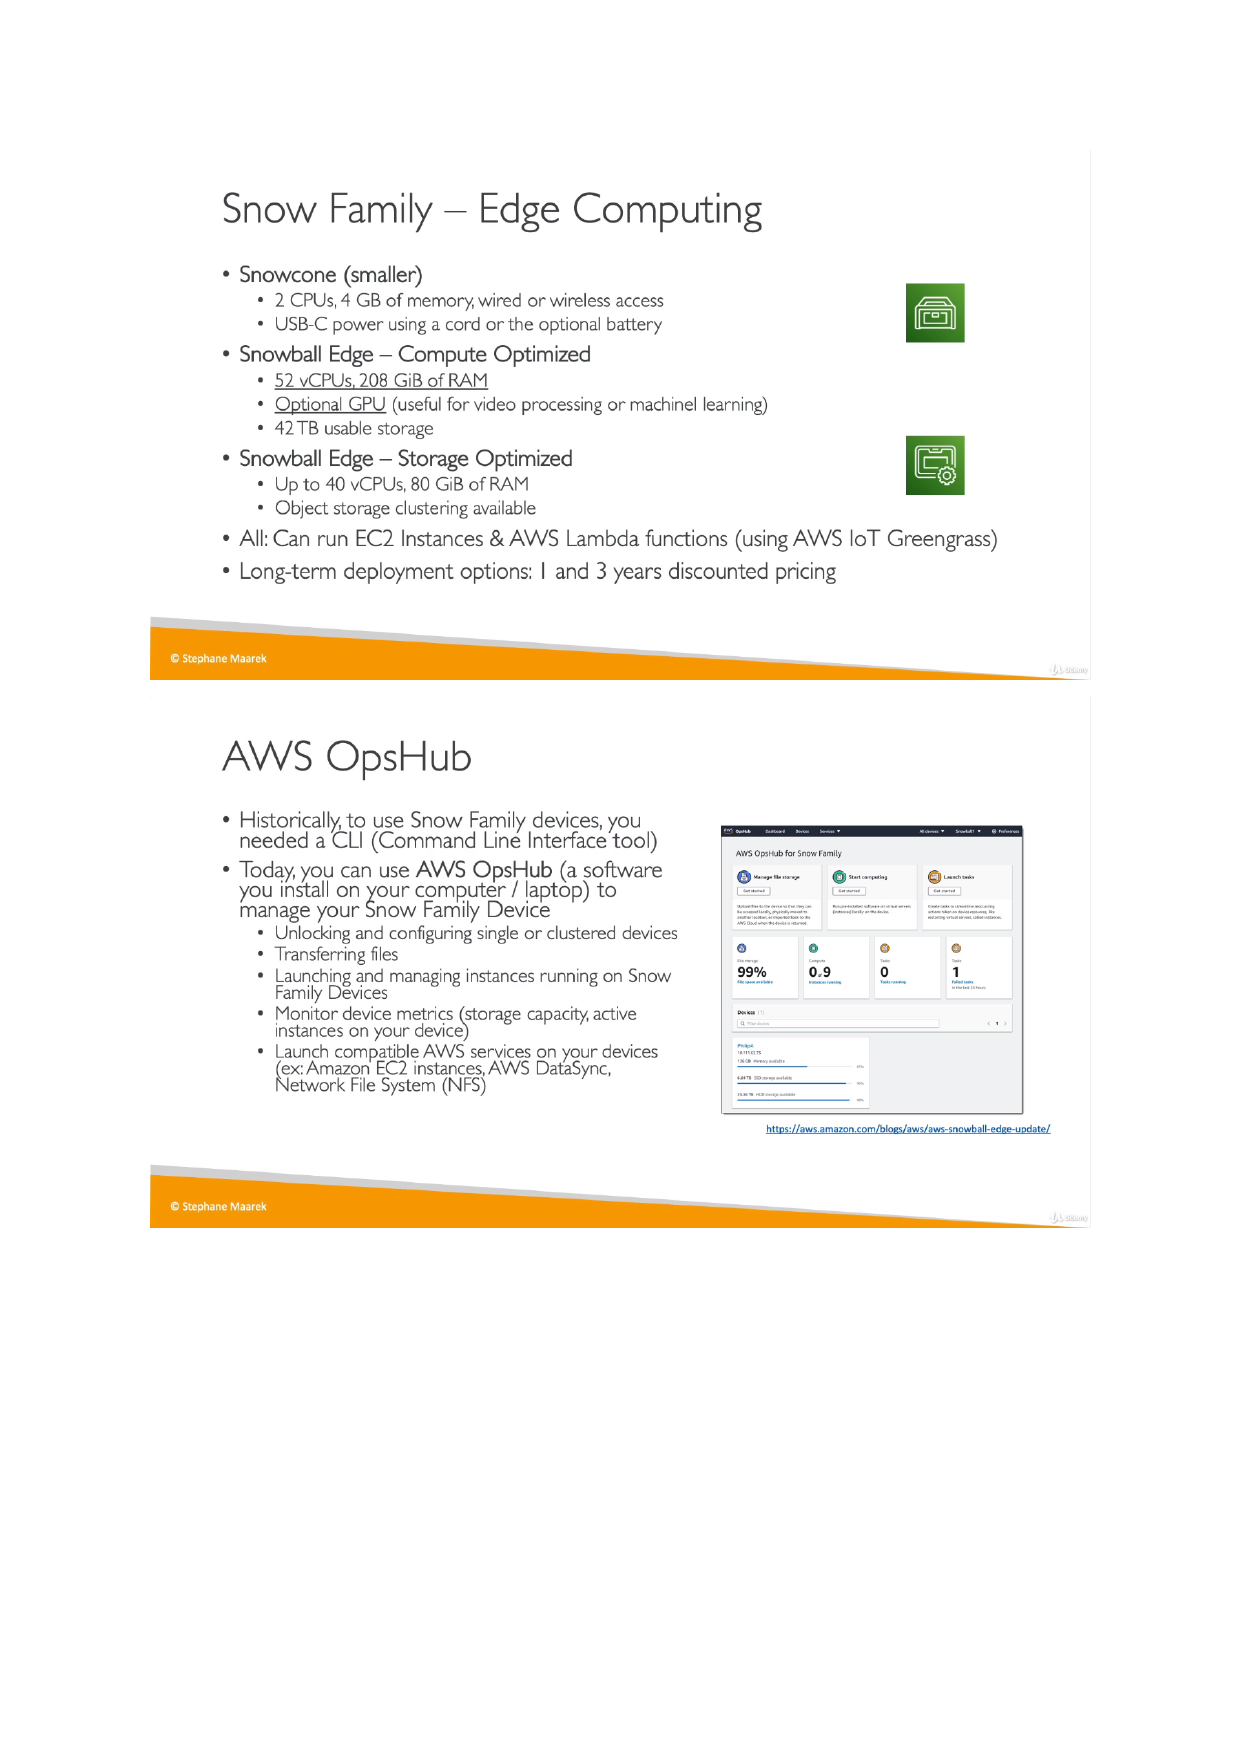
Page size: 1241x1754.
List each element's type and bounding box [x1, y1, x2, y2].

picture [150, 697, 1091, 1228]
picture [150, 150, 1091, 680]
